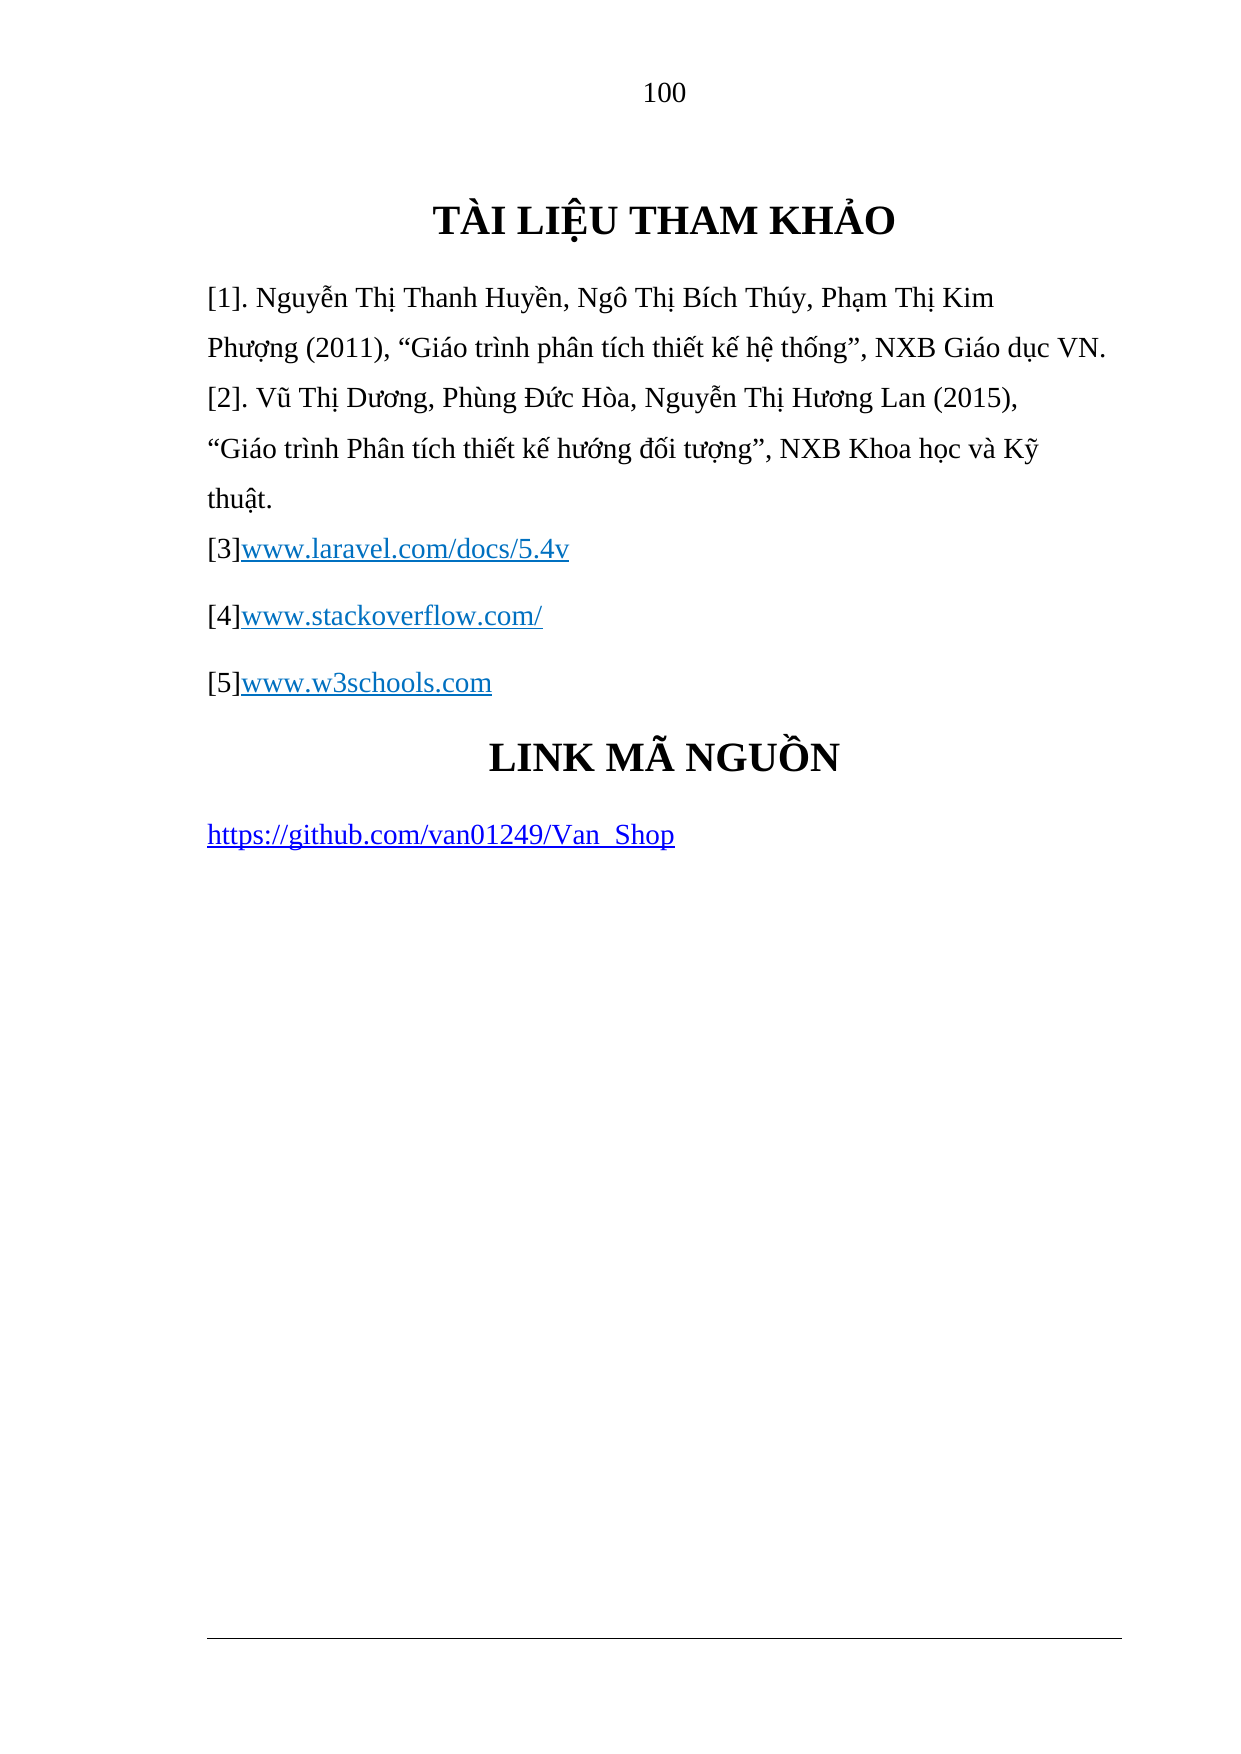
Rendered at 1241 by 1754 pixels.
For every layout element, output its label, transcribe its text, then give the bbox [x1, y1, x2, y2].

text [1]. Nguyễn Thị Thanh Huyền, Ngô Thị Bích Thúy, Phạm Thị Kim [207, 280, 1122, 313]
text “Giáo trình Phân tích thiết kế hướng đối tượng”, NXB Khoa học và Kỹ [207, 431, 1122, 464]
text https://github.com/van01249/Van_Shop [207, 817, 1122, 850]
text [3]www.laravel.com/docs/5.4v [207, 531, 1122, 565]
text [5]www.w3schools.com [207, 665, 1122, 699]
text LINK MÃ NGUỒN [207, 732, 1122, 780]
text [2]. Vũ Thị Dương, Phùng Đức Hòa, Nguyễn Thị Hương Lan (2015), [207, 381, 1122, 414]
text TÀI LIỆU THAM KHẢO [207, 196, 1122, 243]
text thuật. [207, 481, 1122, 515]
text Phượng (2011), “Giáo trình phân tích thiết kế hệ thống”, NXB Giáo dục VN. [207, 330, 1122, 364]
text [4]www.stackoverflow.com/ [207, 598, 1122, 632]
